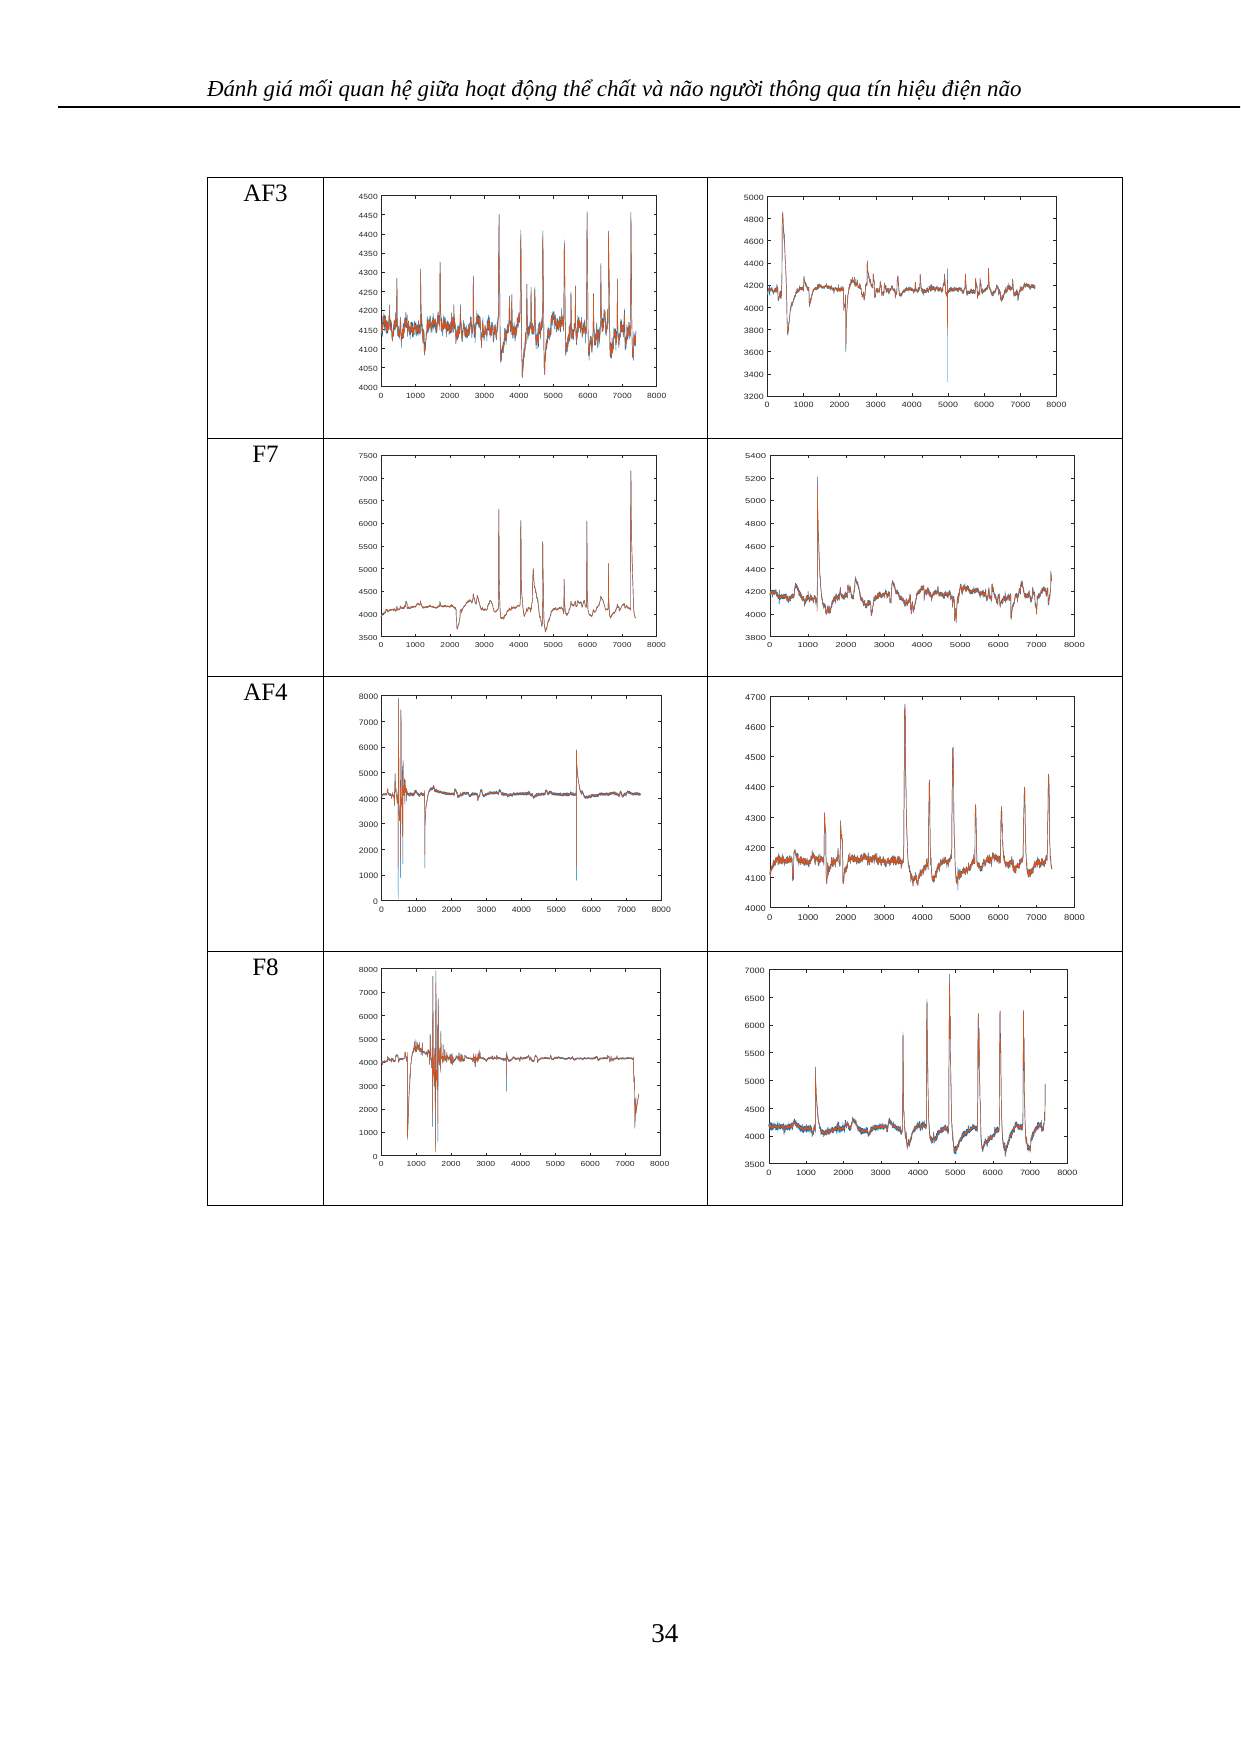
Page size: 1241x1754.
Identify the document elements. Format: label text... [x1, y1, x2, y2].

table_cell AF3 [208, 178, 323, 438]
table_cell [708, 439, 1122, 676]
table_cell [324, 952, 707, 1205]
table_cell [324, 677, 707, 951]
table_cell [708, 952, 1122, 1205]
table_cell [324, 439, 707, 676]
table_cell AF4 [208, 677, 323, 951]
table_cell F7 [208, 439, 323, 676]
table_cell [324, 178, 707, 438]
table_cell [708, 178, 1122, 438]
table_cell F8 [208, 952, 323, 1205]
table_cell [708, 677, 1122, 951]
